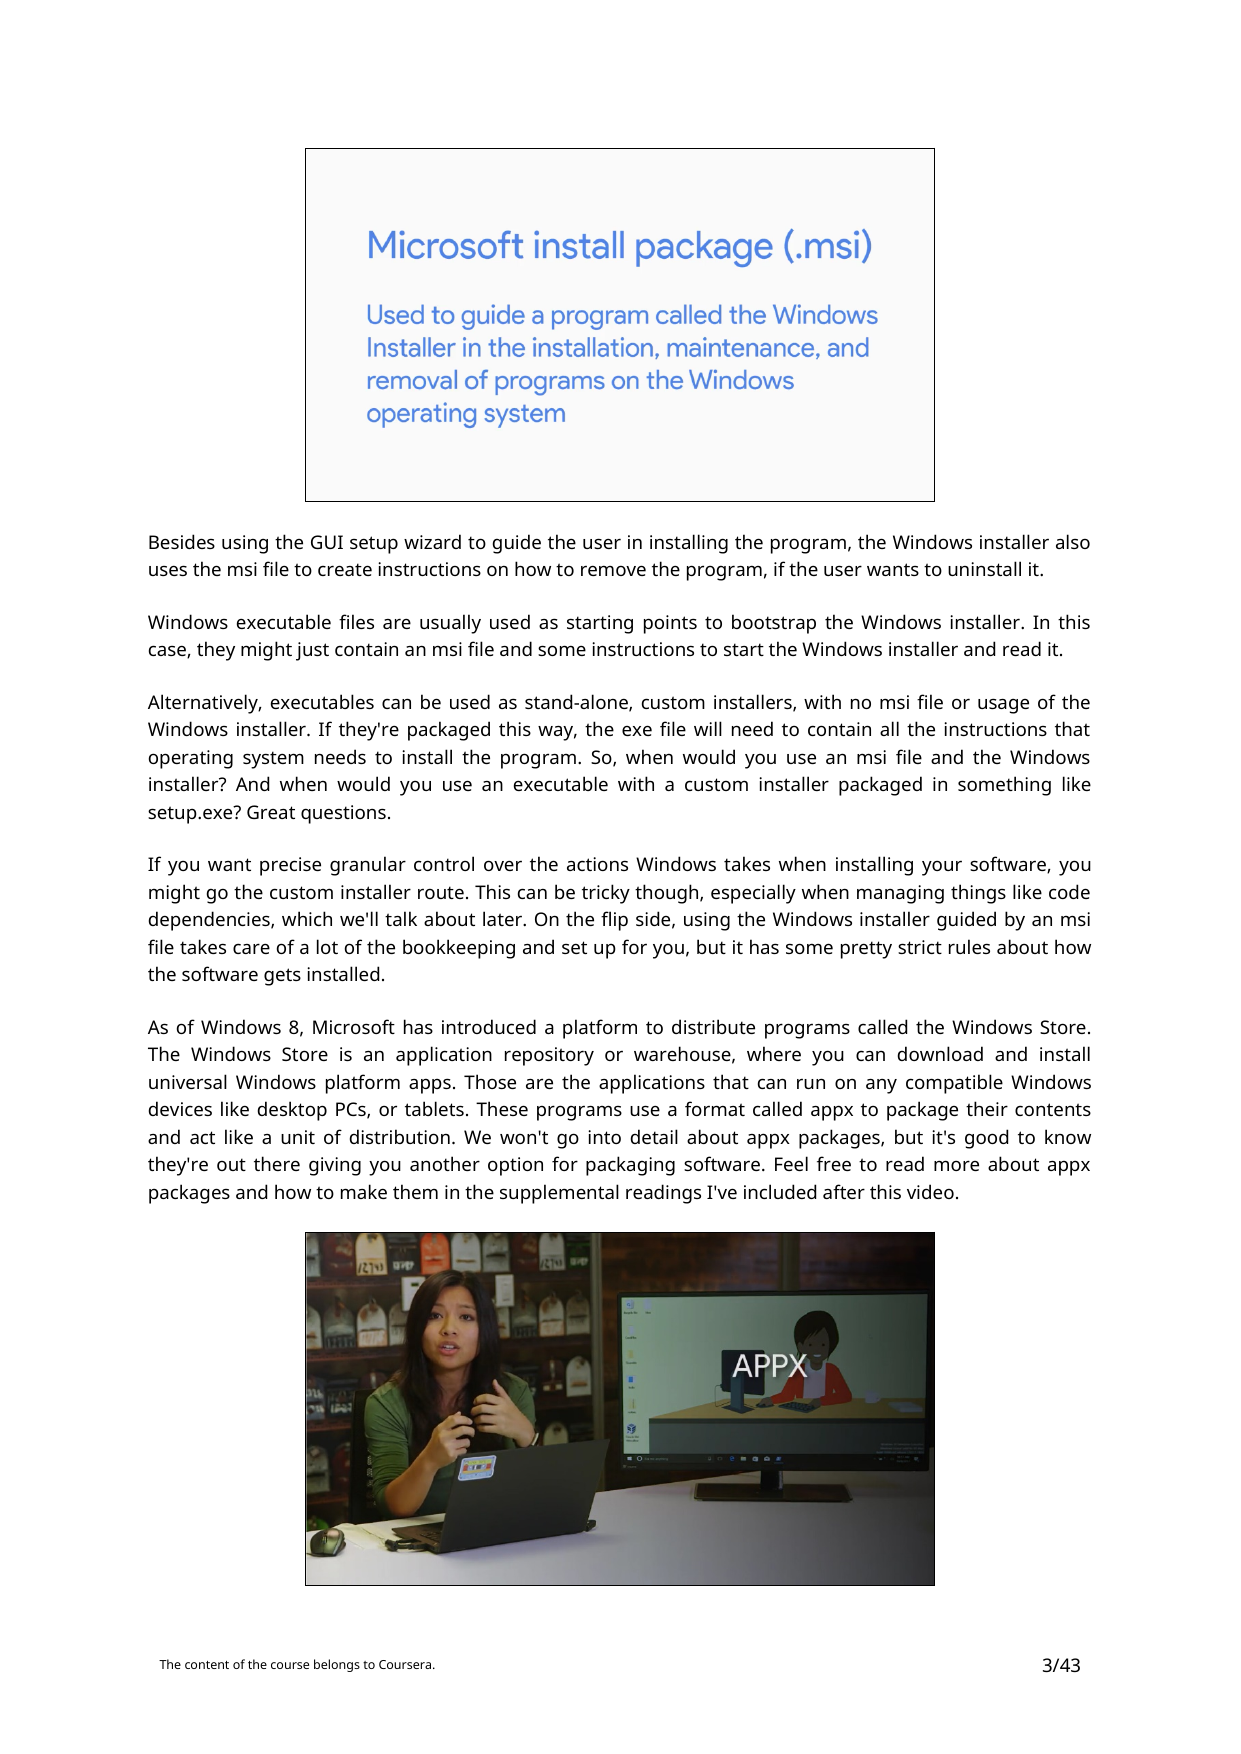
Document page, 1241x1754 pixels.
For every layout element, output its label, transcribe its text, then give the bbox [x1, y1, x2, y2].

text Windows executable files are usually used as starting points to bootstrap the Windows installer. In this case, they might just contain an msi file and some instructions to start the Windows installer and read it. [148, 609, 1093, 662]
text Alternatively, executables can be used as stand-alone, custom installers, with no msi file or usage of the Windows installer. If they're packaged this way, the exe file will need to contain all the instructions that operating system needs to install the program. So, when would you use an msi file and the Windows installer? And when would you use an executable with a custom installer packaged in something like setup.exe? Great questions. [148, 689, 1093, 824]
picture [306, 149, 934, 501]
picture [306, 1233, 934, 1585]
text As of Windows 8, Microsoft has introduced a platform to distribute programs called the Windows Store. The Windows Store is an application repository or warehouse, where you can download and install universal Windows platform apps. Those are the applications that can run on any compatible Windows devices like desktop PCs, or tablets. These programs use a format called appx to package their contents and act like a unit of distribution. We won't go into detail about appx packages, but it's good to know they're out there giving you another option for packaging software. Feel free to read more about appx packages and how to make them in the supplemental readings I've included after this video. [148, 1014, 1093, 1204]
text Besides using the GUI setup wizard to guide the user in installing the program, the Windows installer also uses the msi file to create instructions on how to remove the program, if the user wants to uninstall it. [148, 529, 1093, 582]
text If you want precise granular control over the actions Windows takes when installing your software, you might go the custom installer route. This can be tricky though, especially when managing things like code dependencies, which we'll talk about later. On the flip side, using the Windows installer guided by an msi file takes care of a lot of the bookkeeping and set up for you, but it has some pretty strict rules about how the software gets installed. [148, 852, 1093, 987]
